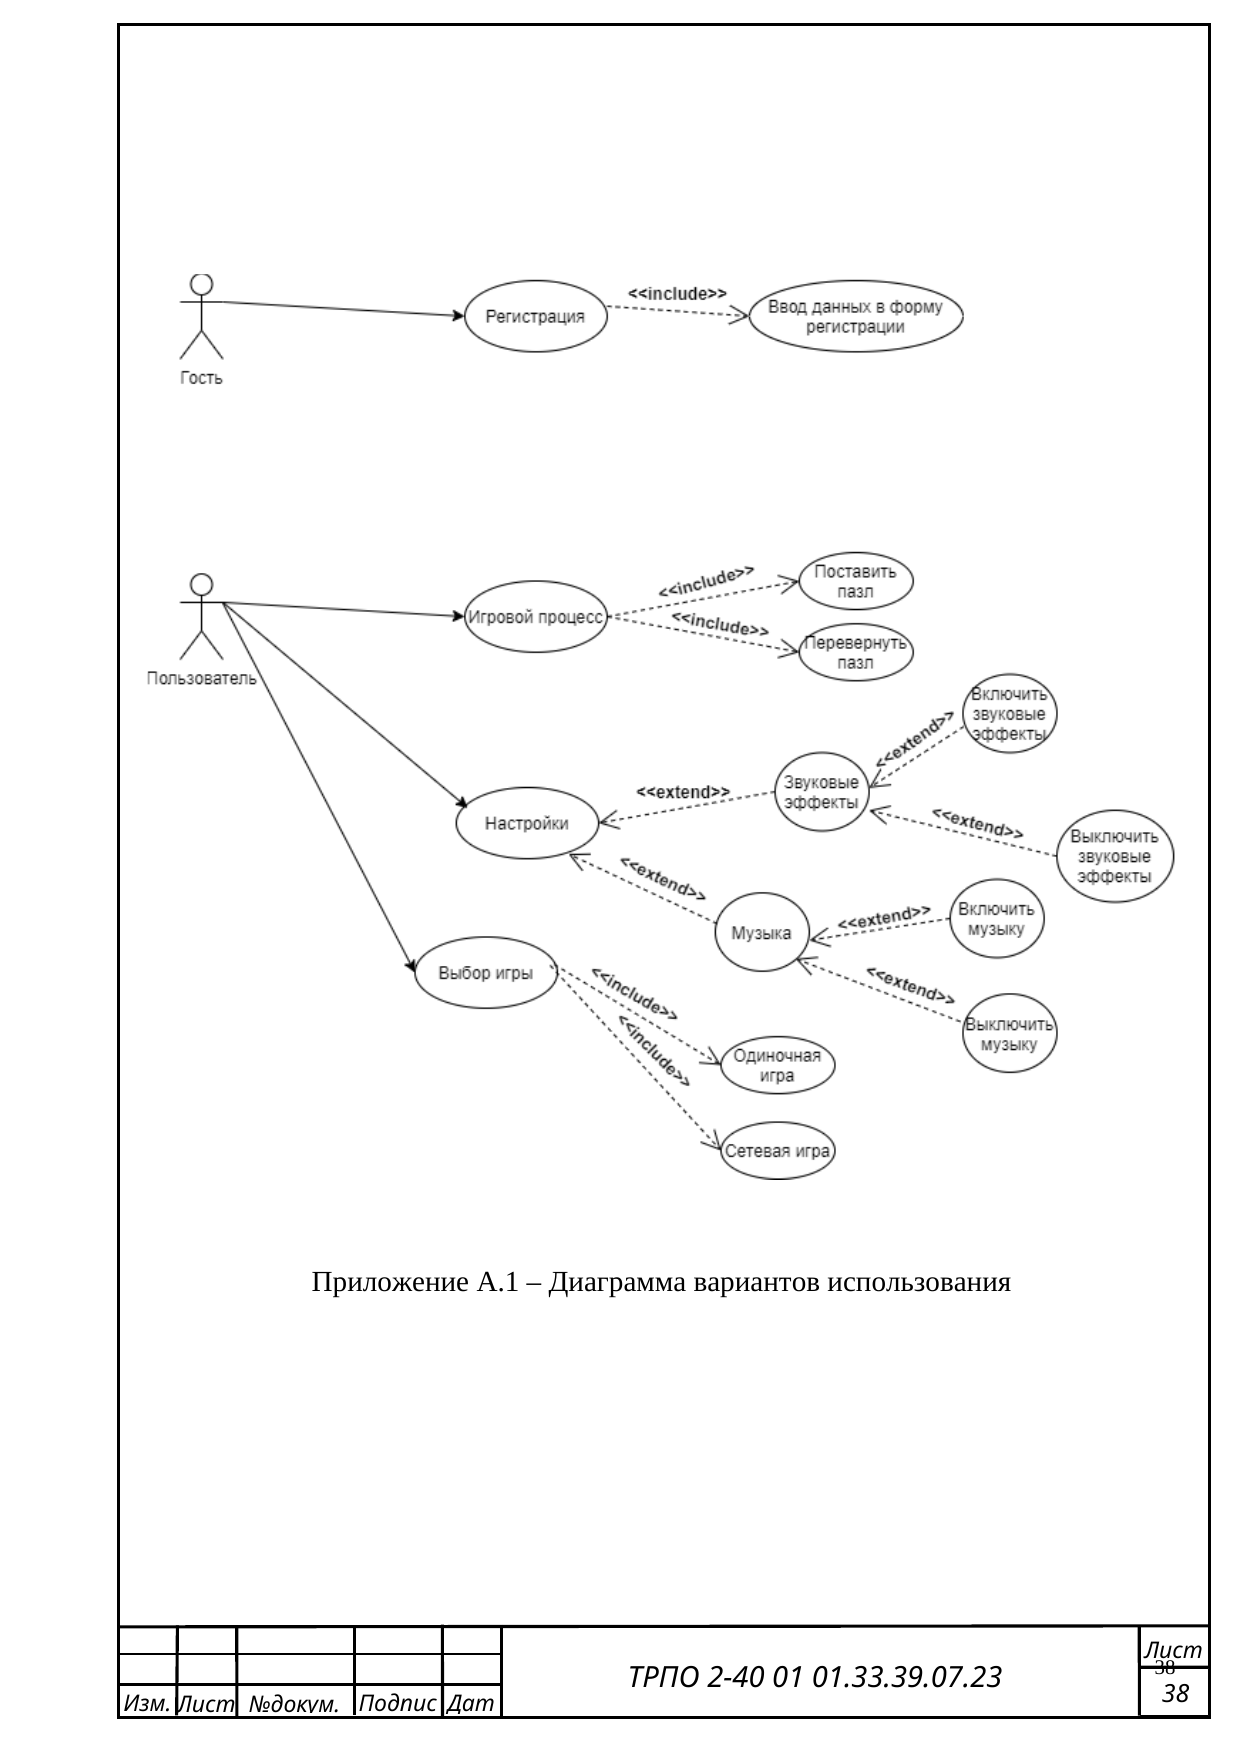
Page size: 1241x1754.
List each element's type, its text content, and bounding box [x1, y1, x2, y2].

picture [147, 274, 1176, 1180]
text Приложение А.1 – Диаграмма вариантов использования [148, 1264, 1175, 1297]
